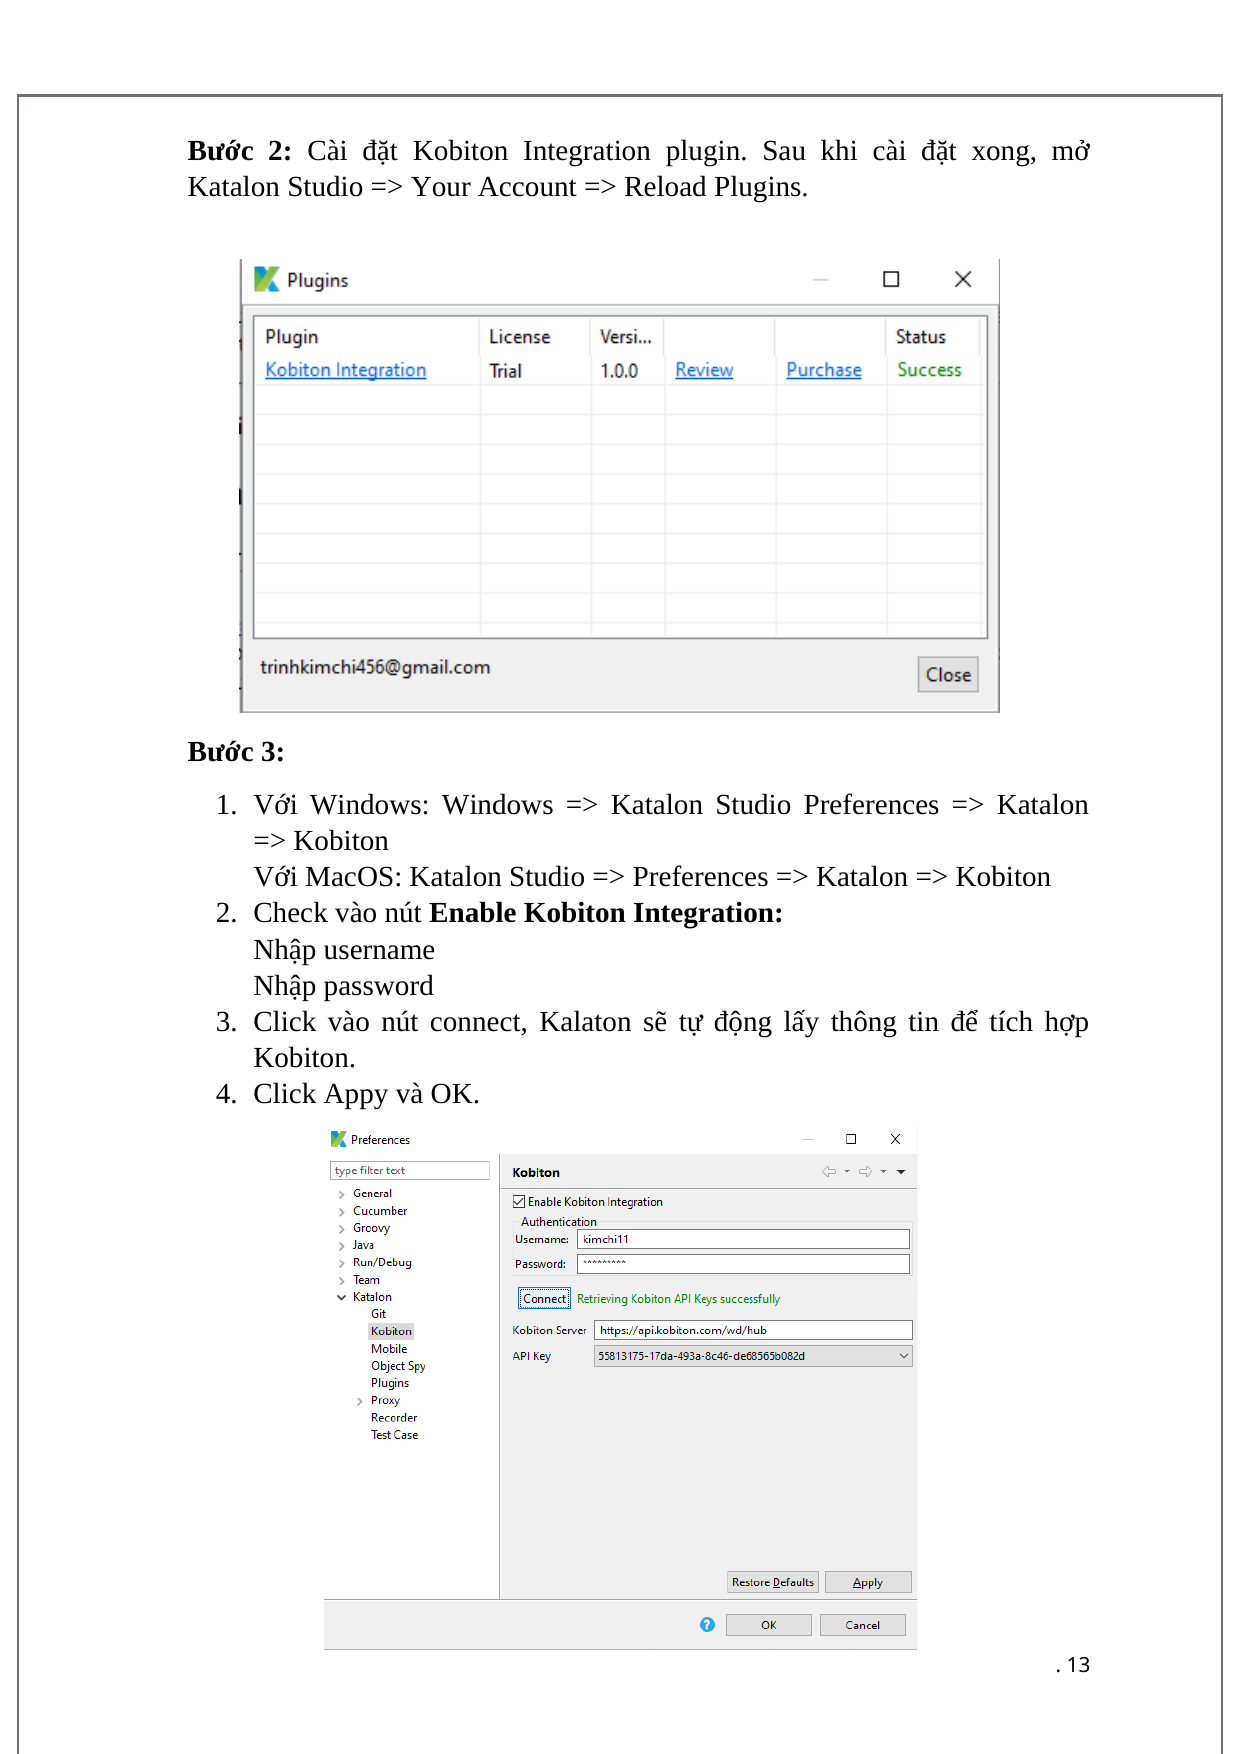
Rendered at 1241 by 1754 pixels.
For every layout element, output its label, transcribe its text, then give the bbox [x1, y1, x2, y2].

picture [323, 1125, 918, 1650]
list Với MacOS: Katalon Studio => Preferences => Katalon => Kobiton [253, 859, 1090, 893]
list Check vào nút Enable Kobiton Integration: [216, 896, 1090, 929]
picture [239, 259, 1000, 275]
list Với Windows: Windows => Katalon Studio Preferences => Katalon => Kobiton [216, 787, 1090, 857]
list Nhập username [253, 932, 1090, 965]
list Nhập password [253, 968, 1090, 1001]
list Click Appy và OK. [216, 1076, 1090, 1110]
text Bước 3: [187, 275, 1090, 768]
text Bước 2: Cài đặt Kobiton Integration plugin. Sau khi cài đặt xong, mở Katalon Studio => Your Account => Reload Plugins. [187, 133, 1090, 203]
list Click vào nút connect, Kalaton sẽ tự động lấy thông tin để tích hợp Kobiton. [216, 1004, 1090, 1074]
